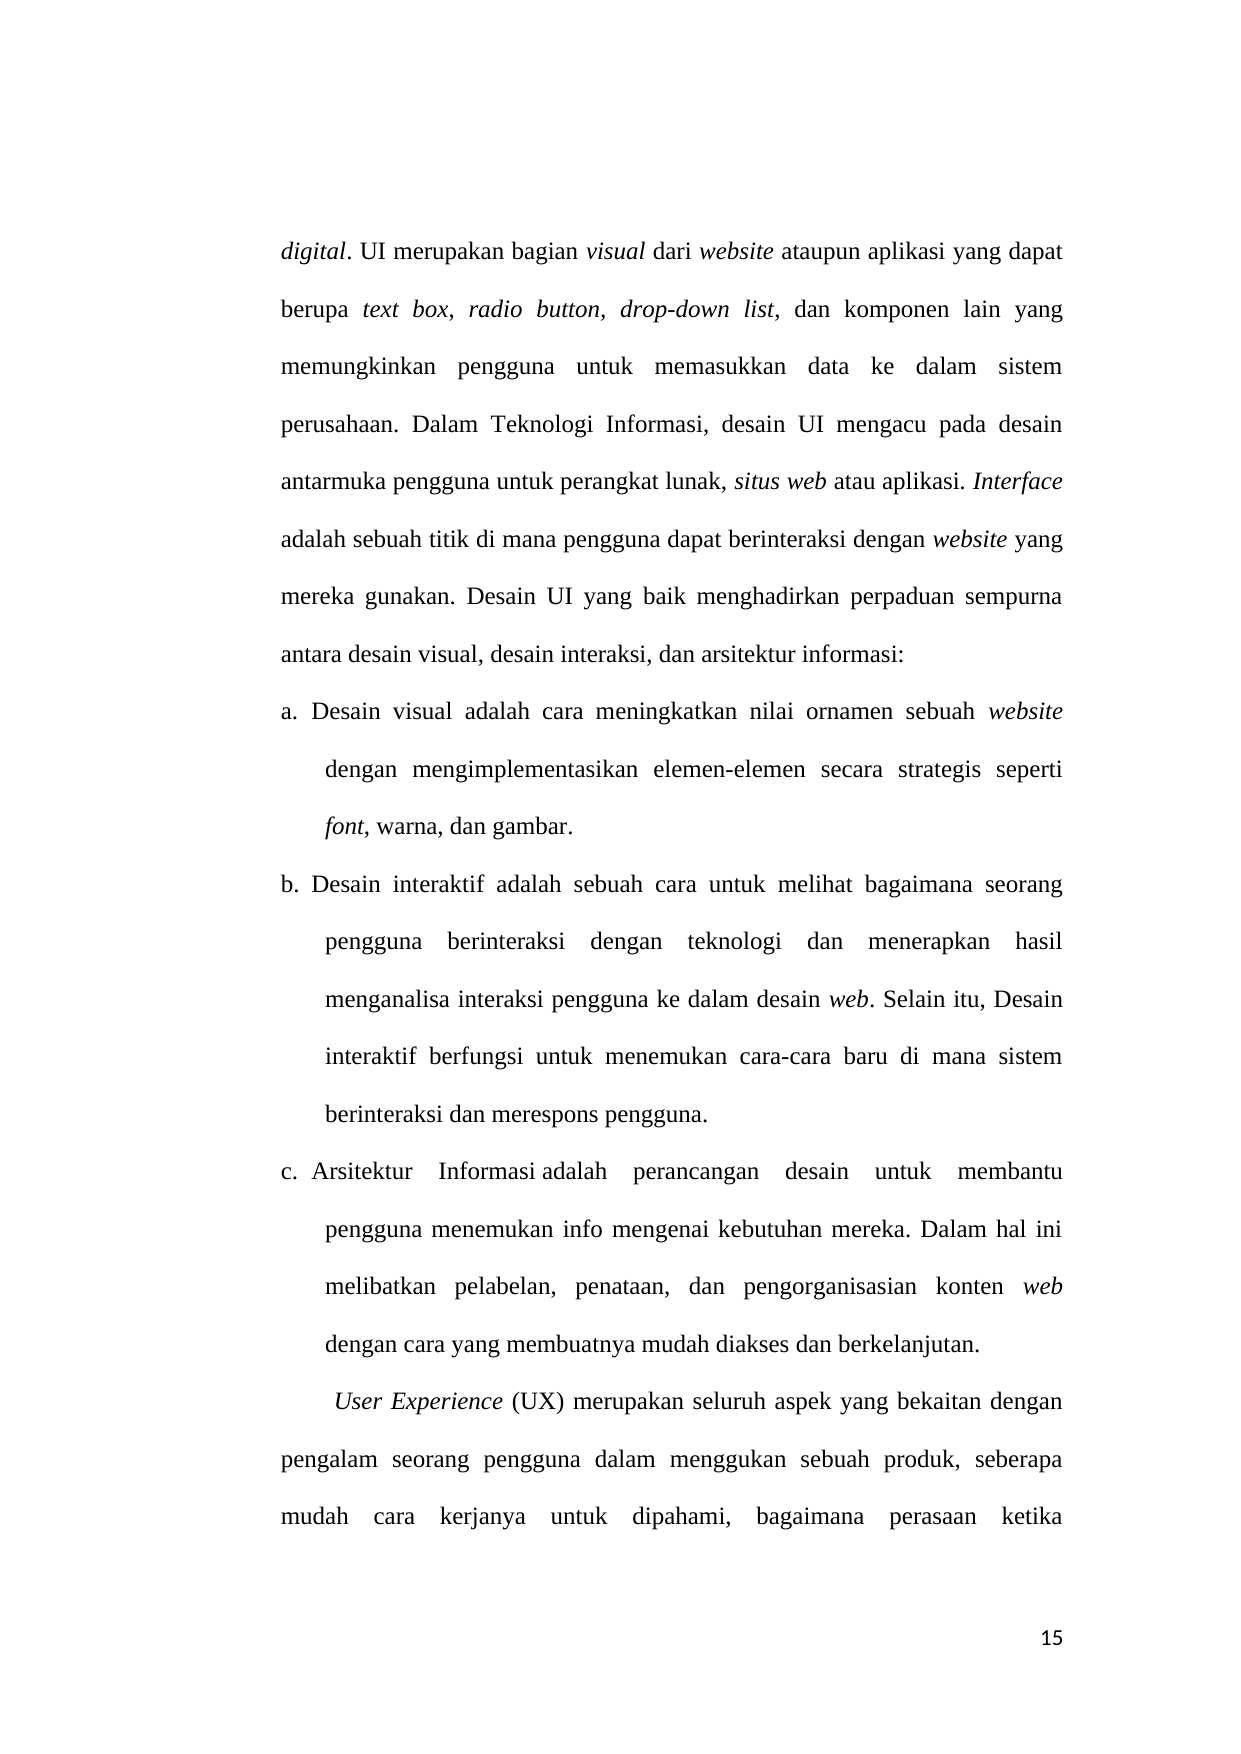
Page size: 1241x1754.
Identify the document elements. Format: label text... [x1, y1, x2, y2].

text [281, 1386, 1063, 1530]
list Desain visual adalah cara meningkatkan nilai ornamen sebuah website dengan mengimplementasikan elemen-elemen secara strategis seperti font, warna, dan gambar. [281, 696, 1063, 840]
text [281, 236, 1063, 667]
list Desain interaktif adalah sebuah cara untuk melihat bagaimana seorang pengguna berinteraksi dengan teknologi dan menerapkan hasil menganalisa interaksi pengguna ke dalam desain web. Selain itu, Desain interaktif berfungsi untuk menemukan cara-cara baru di mana sistem berinteraksi dan merespons pengguna. [281, 869, 1063, 1127]
list Arsitektur Informasi adalah perancangan desain untuk membantu pengguna menemukan info mengenai kebutuhan mereka. Dalam hal ini melibatkan pelabelan, penataan, dan pengorganisasian konten web dengan cara yang membuatnya mudah diakses dan berkelanjutan. [281, 1156, 1063, 1357]
